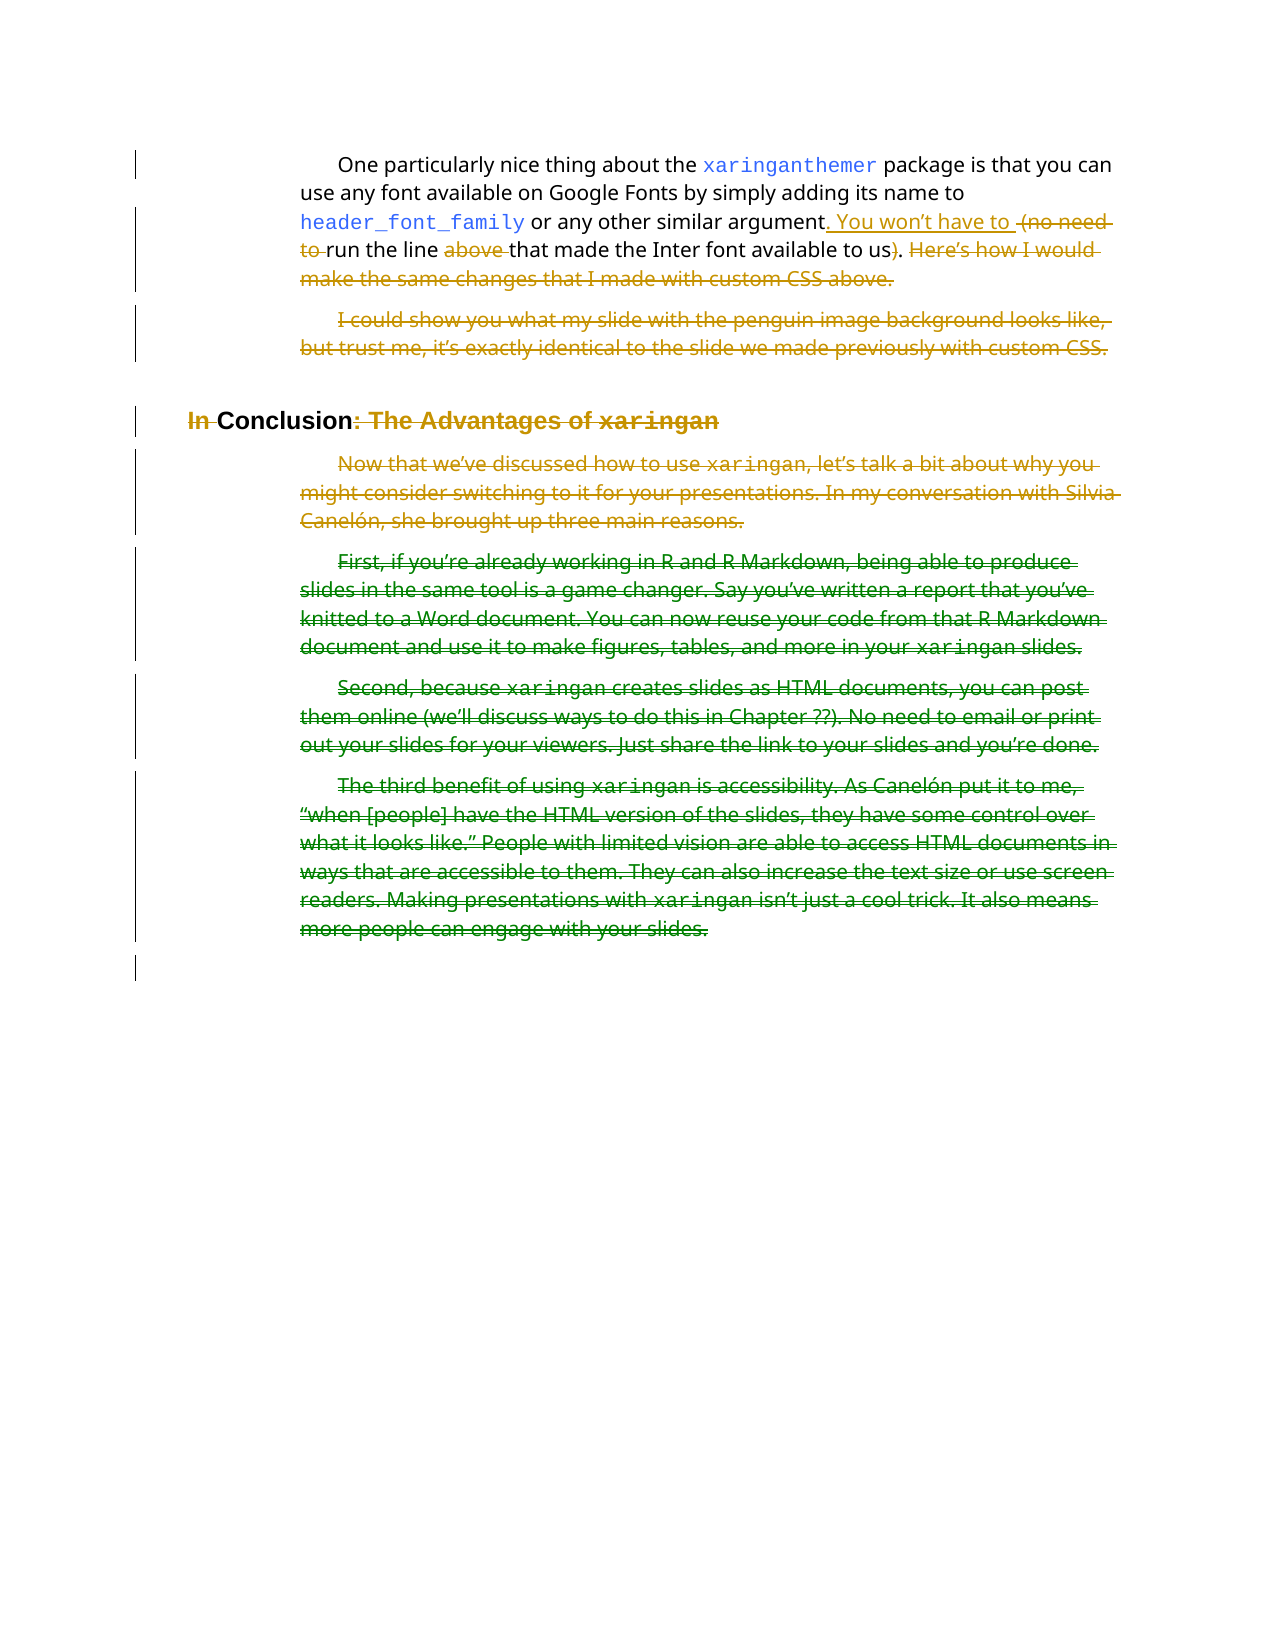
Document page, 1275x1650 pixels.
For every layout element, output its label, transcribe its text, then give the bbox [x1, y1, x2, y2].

text One particularly nice thing about the xaringanthemer package is that you can use any font available on Google Fonts by simply adding its name to header_font_family or any other similar argumentrun the line that made the Inter font available to us. [300, 150, 1125, 292]
text Conclusion [187, 406, 1125, 437]
